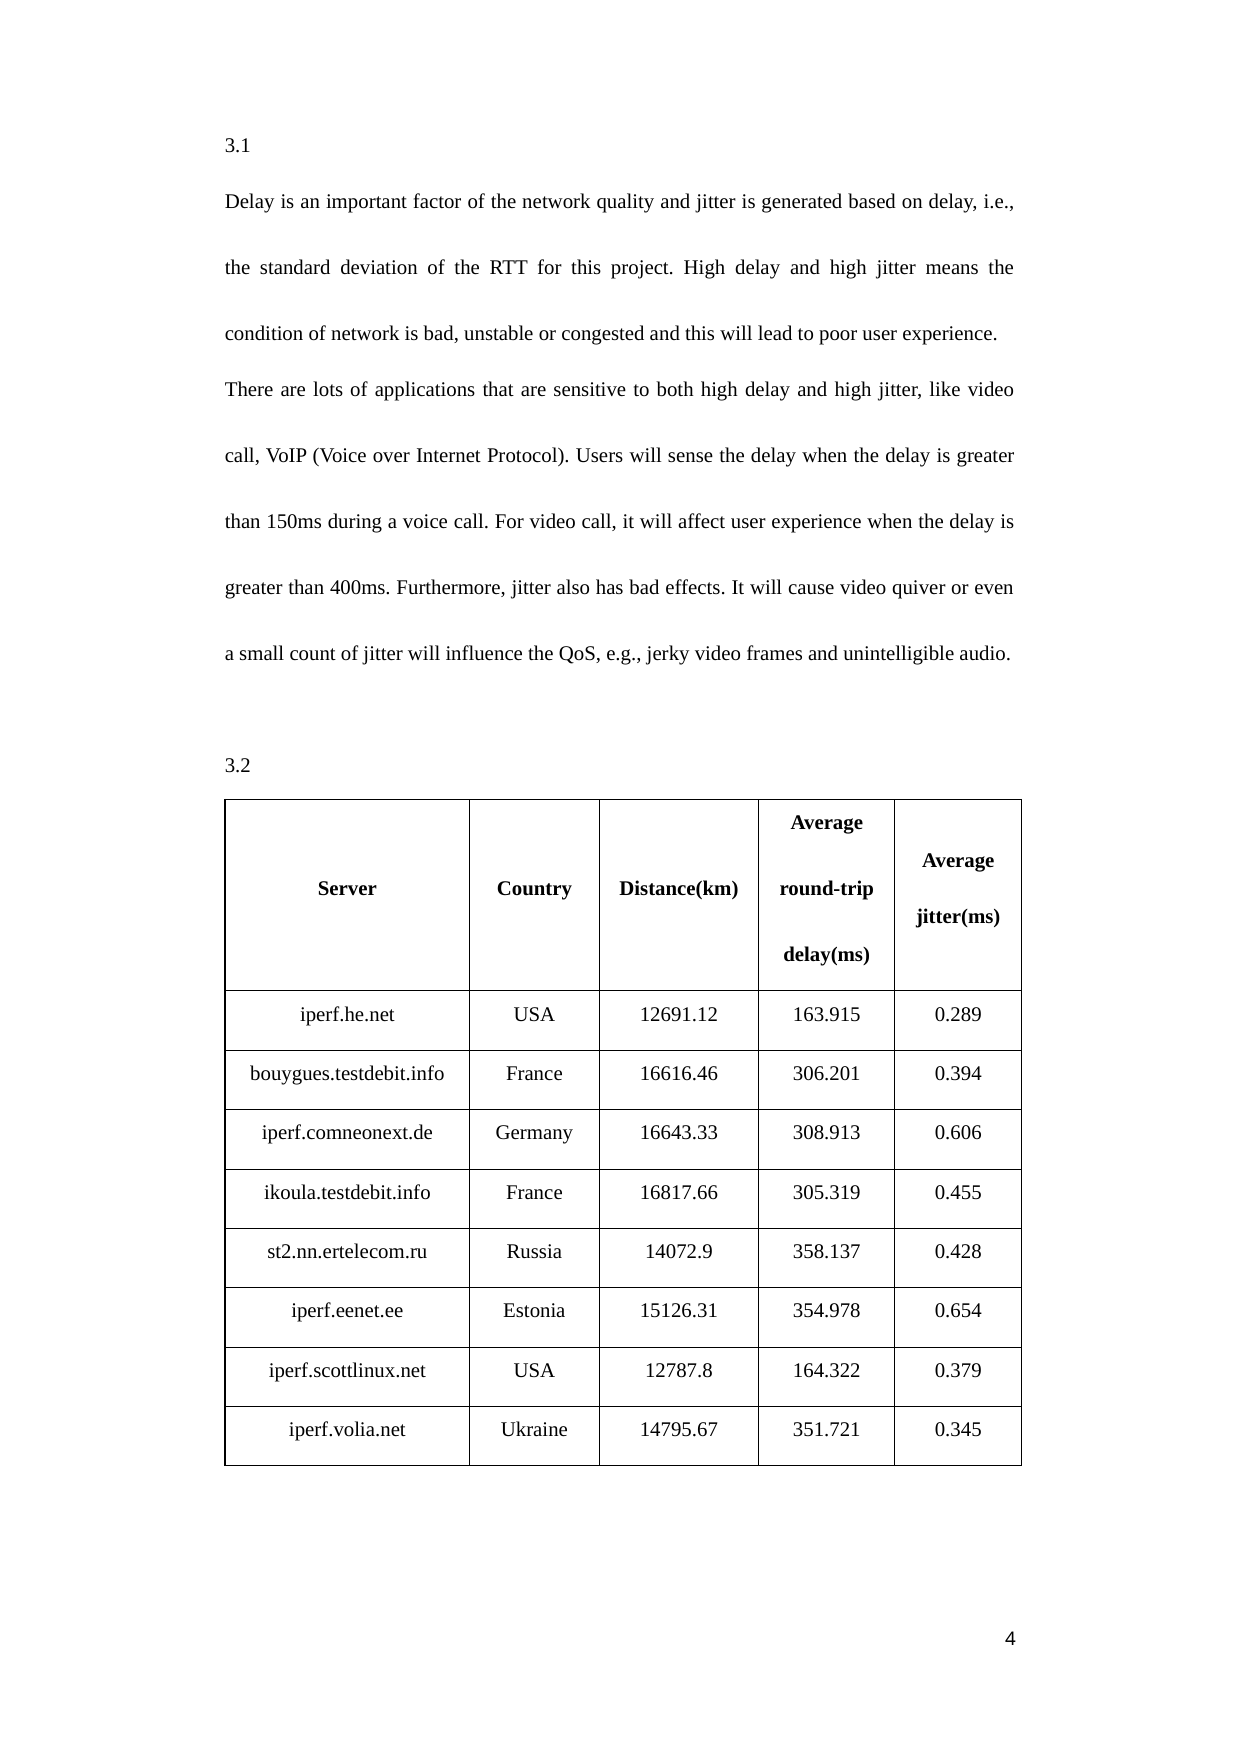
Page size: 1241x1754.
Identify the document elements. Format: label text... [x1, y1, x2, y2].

table_cell iperf.scottlinux.net [226, 1348, 469, 1406]
table_header Server [226, 800, 469, 990]
table_cell 354.978 [759, 1288, 894, 1347]
table_cell USA [470, 991, 599, 1050]
table_cell 16616.46 [600, 1051, 758, 1109]
table_cell 164.322 [759, 1348, 894, 1406]
table_cell iperf.comneonext.de [226, 1110, 469, 1168]
table_cell 0.428 [895, 1229, 1021, 1287]
table_cell Germany [470, 1110, 599, 1168]
table_cell 0.379 [895, 1348, 1021, 1406]
table_cell 351.721 [759, 1407, 894, 1465]
table_cell 305.319 [759, 1170, 894, 1228]
table_cell 14072.9 [600, 1229, 758, 1287]
table_cell 0.654 [895, 1288, 1021, 1347]
table_cell 0.455 [895, 1170, 1021, 1228]
table_cell 16817.66 [600, 1170, 758, 1228]
table_cell iperf.eenet.ee [226, 1288, 469, 1347]
table_cell France [470, 1051, 599, 1109]
table_cell 0.345 [895, 1407, 1021, 1465]
table_cell ikoula.testdebit.info [226, 1170, 469, 1228]
table_cell Ukraine [470, 1407, 599, 1465]
table_cell Estonia [470, 1288, 599, 1347]
table_cell 306.201 [759, 1051, 894, 1109]
table_cell France [470, 1170, 599, 1228]
table_cell 12787.8 [600, 1348, 758, 1406]
table_cell 358.137 [759, 1229, 894, 1287]
table_cell USA [470, 1348, 599, 1406]
table_cell bouygues.testdebit.info [226, 1051, 469, 1109]
table_cell Russia [470, 1229, 599, 1287]
table_cell st2.nn.ertelecom.ru [226, 1229, 469, 1287]
table_cell iperf.he.net [226, 991, 469, 1050]
table_cell 163.915 [759, 991, 894, 1050]
table_cell 0.289 [895, 991, 1021, 1050]
text 3.1 [224, 122, 1016, 167]
table_header Average jitter(ms) [895, 800, 1021, 990]
text There are lots of applications that are sensitive to both high delay and high jitter, like video call, VoIP (Voice over Internet Protocol). Users will sense the delay when the delay is greater than 150ms during a voice call. For video call, it will affect user experience when the delay is greater than 400ms. Furthermore, jitter also has bad effects. It will cause video quiver or even a small count of jitter will influence the QoS, e.g., jerky video frames and unintelligible audio. [224, 367, 1016, 675]
table_cell 0.394 [895, 1051, 1021, 1109]
table_cell 0.606 [895, 1110, 1021, 1168]
table_cell 16643.33 [600, 1110, 758, 1168]
text 3.2 [224, 743, 1016, 787]
table_header Average round-trip delay(ms) [759, 800, 894, 990]
table_header Country [470, 800, 599, 990]
table_cell 12691.12 [600, 991, 758, 1050]
text Delay is an important factor of the network quality and jitter is generated based on delay, i.e., the standard deviation of the RTT for this project. High delay and high jitter means the condition of network is bad, unstable or congested and this will lead to poor user experience. [224, 178, 1016, 355]
table_cell iperf.volia.net [226, 1407, 469, 1465]
table_cell 14795.67 [600, 1407, 758, 1465]
table_cell 15126.31 [600, 1288, 758, 1347]
table_cell 308.913 [759, 1110, 894, 1168]
table_header Distance(km) [600, 800, 758, 990]
